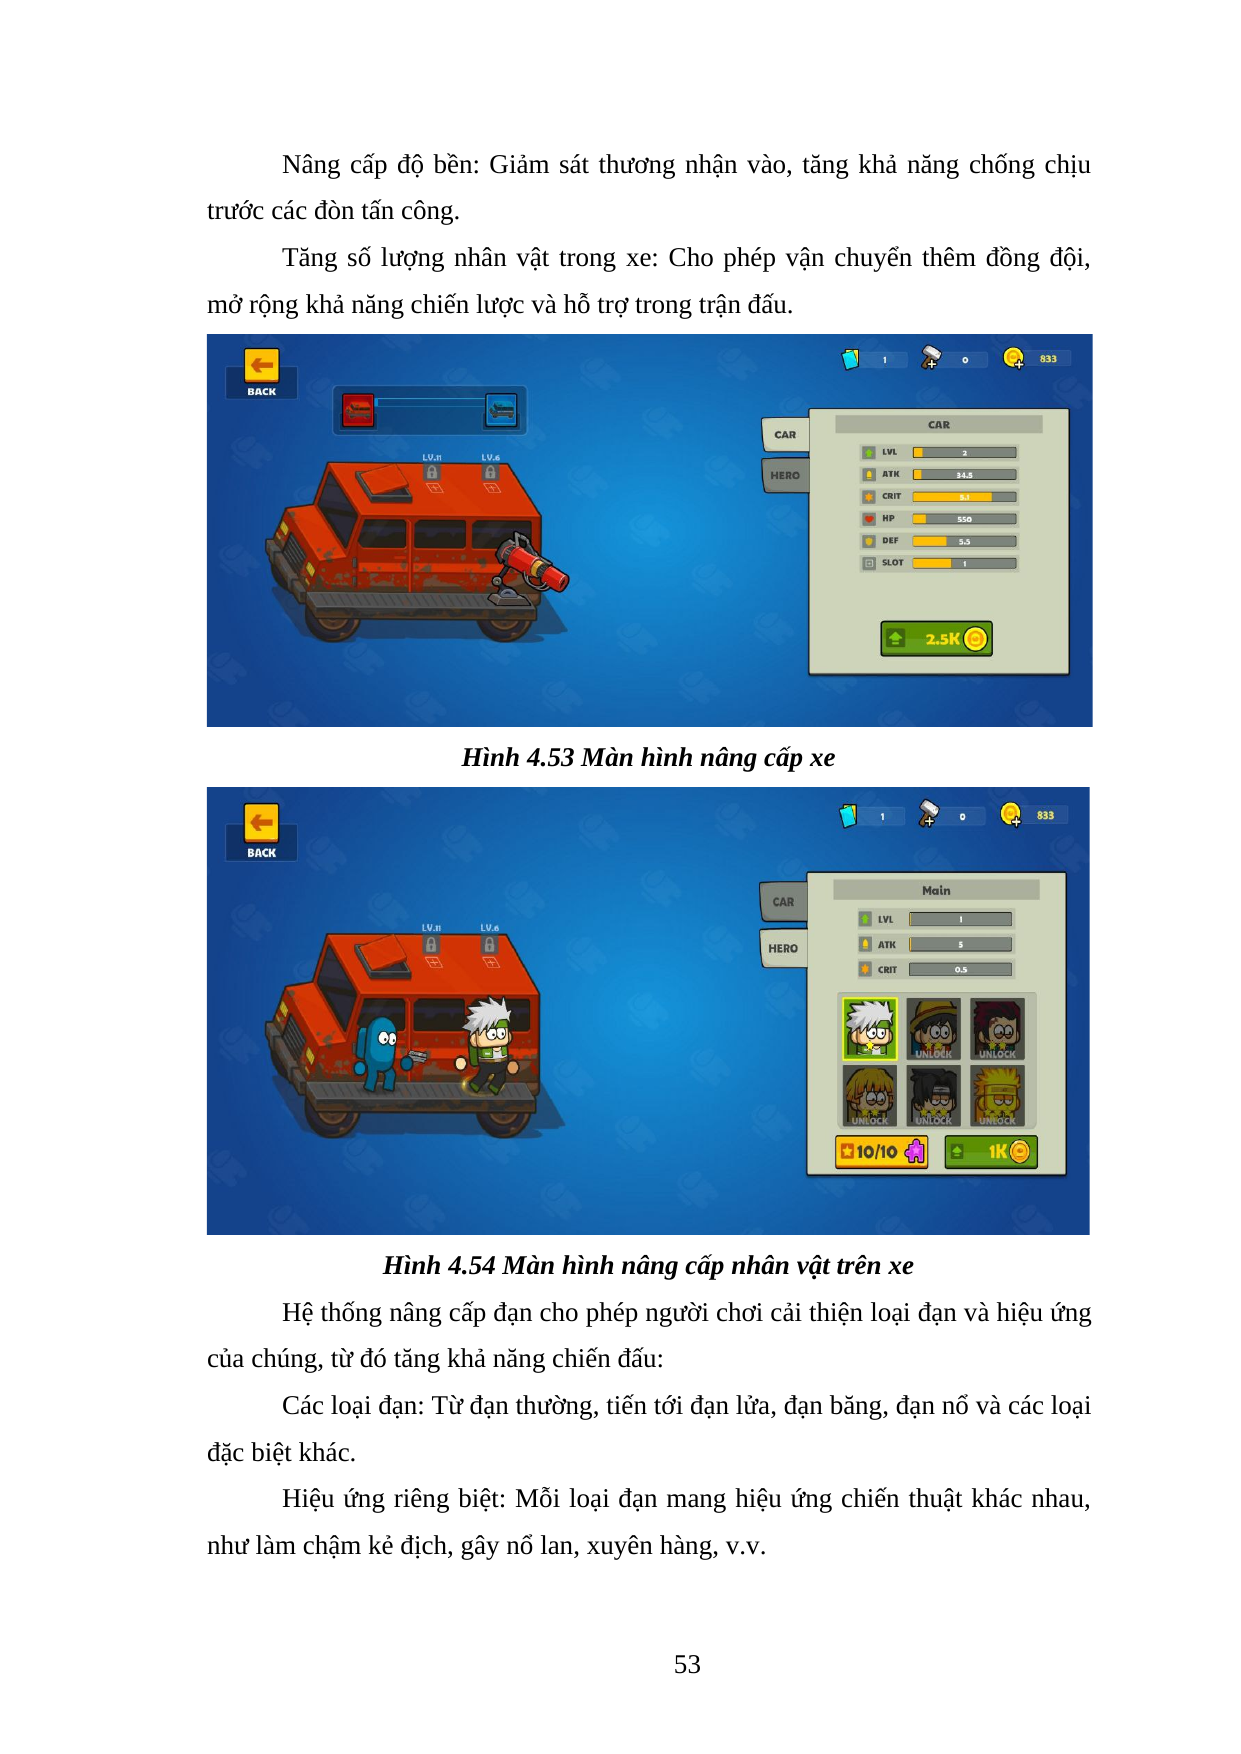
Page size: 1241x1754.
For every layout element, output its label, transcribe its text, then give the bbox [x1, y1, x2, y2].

picture [206, 787, 1090, 1235]
text Hệ thống nâng cấp đạn cho phép người chơi cải thiện loại đạn và hiệu ứng của chúng, từ đó tăng khả năng chiến đấu: [207, 1296, 1092, 1373]
text Nâng cấp độ bền: Giảm sát thương nhận vào, tăng khả năng chống chịu trước các đòn tấn công. [207, 148, 1092, 226]
picture [206, 334, 1093, 727]
text Các loại đạn: Từ đạn thường, tiến tới đạn lửa, đạn băng, đạn nổ và các loại đặc biệt khác. [207, 1389, 1092, 1467]
text Tăng số lượng nhân vật trong xe: Cho phép vận chuyển thêm đồng đội, mở rộng khả năng chiến lược và hỗ trợ trong trận đấu. [207, 241, 1092, 319]
text Hiệu ứng riêng biệt: Mỗi loại đạn mang hiệu ứng chiến thuật khác nhau, như làm chậm kẻ địch, gây nổ lan, xuyên hàng, v.v. [207, 1482, 1092, 1560]
